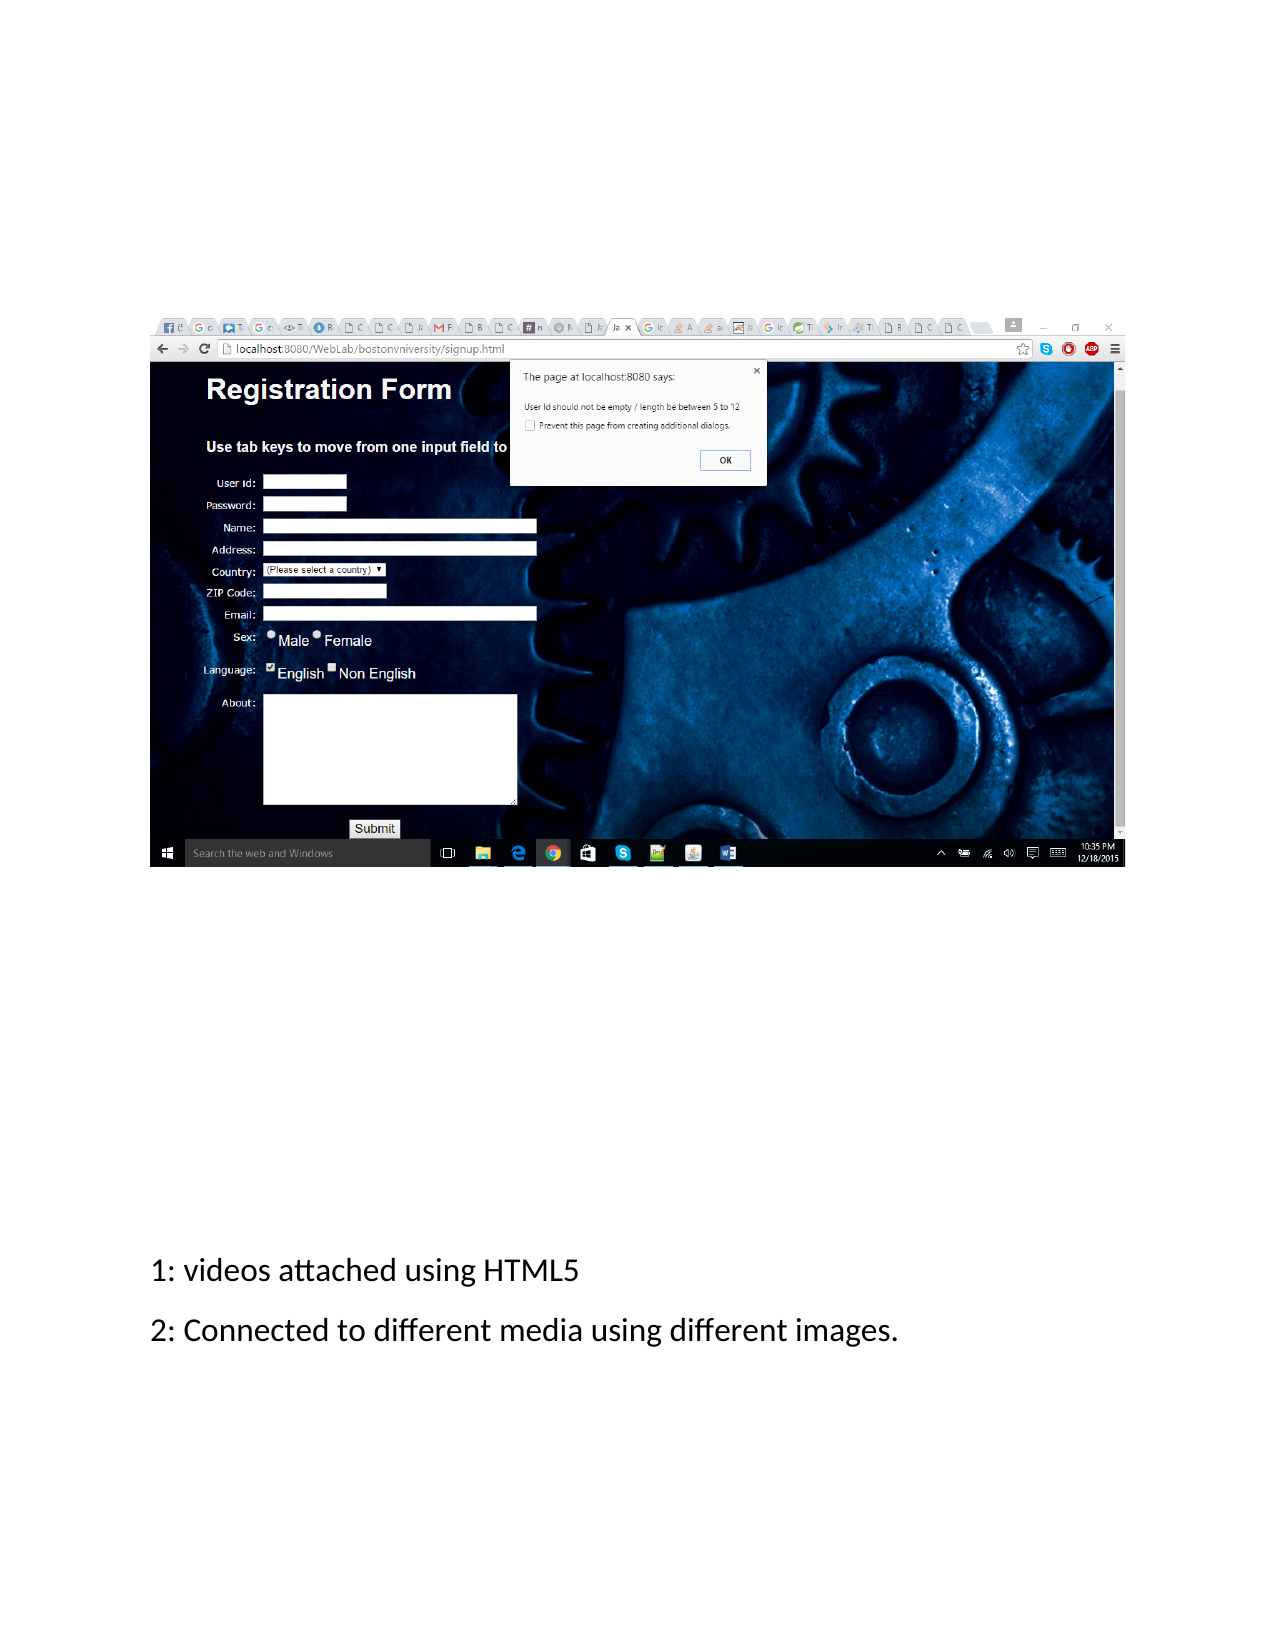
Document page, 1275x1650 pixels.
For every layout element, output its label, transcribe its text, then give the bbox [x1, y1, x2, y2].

text 1: videos attached using HTML5 [150, 1249, 1125, 1289]
text 2: Connected to different media using different images. [150, 1309, 1125, 1350]
picture [150, 318, 1125, 867]
